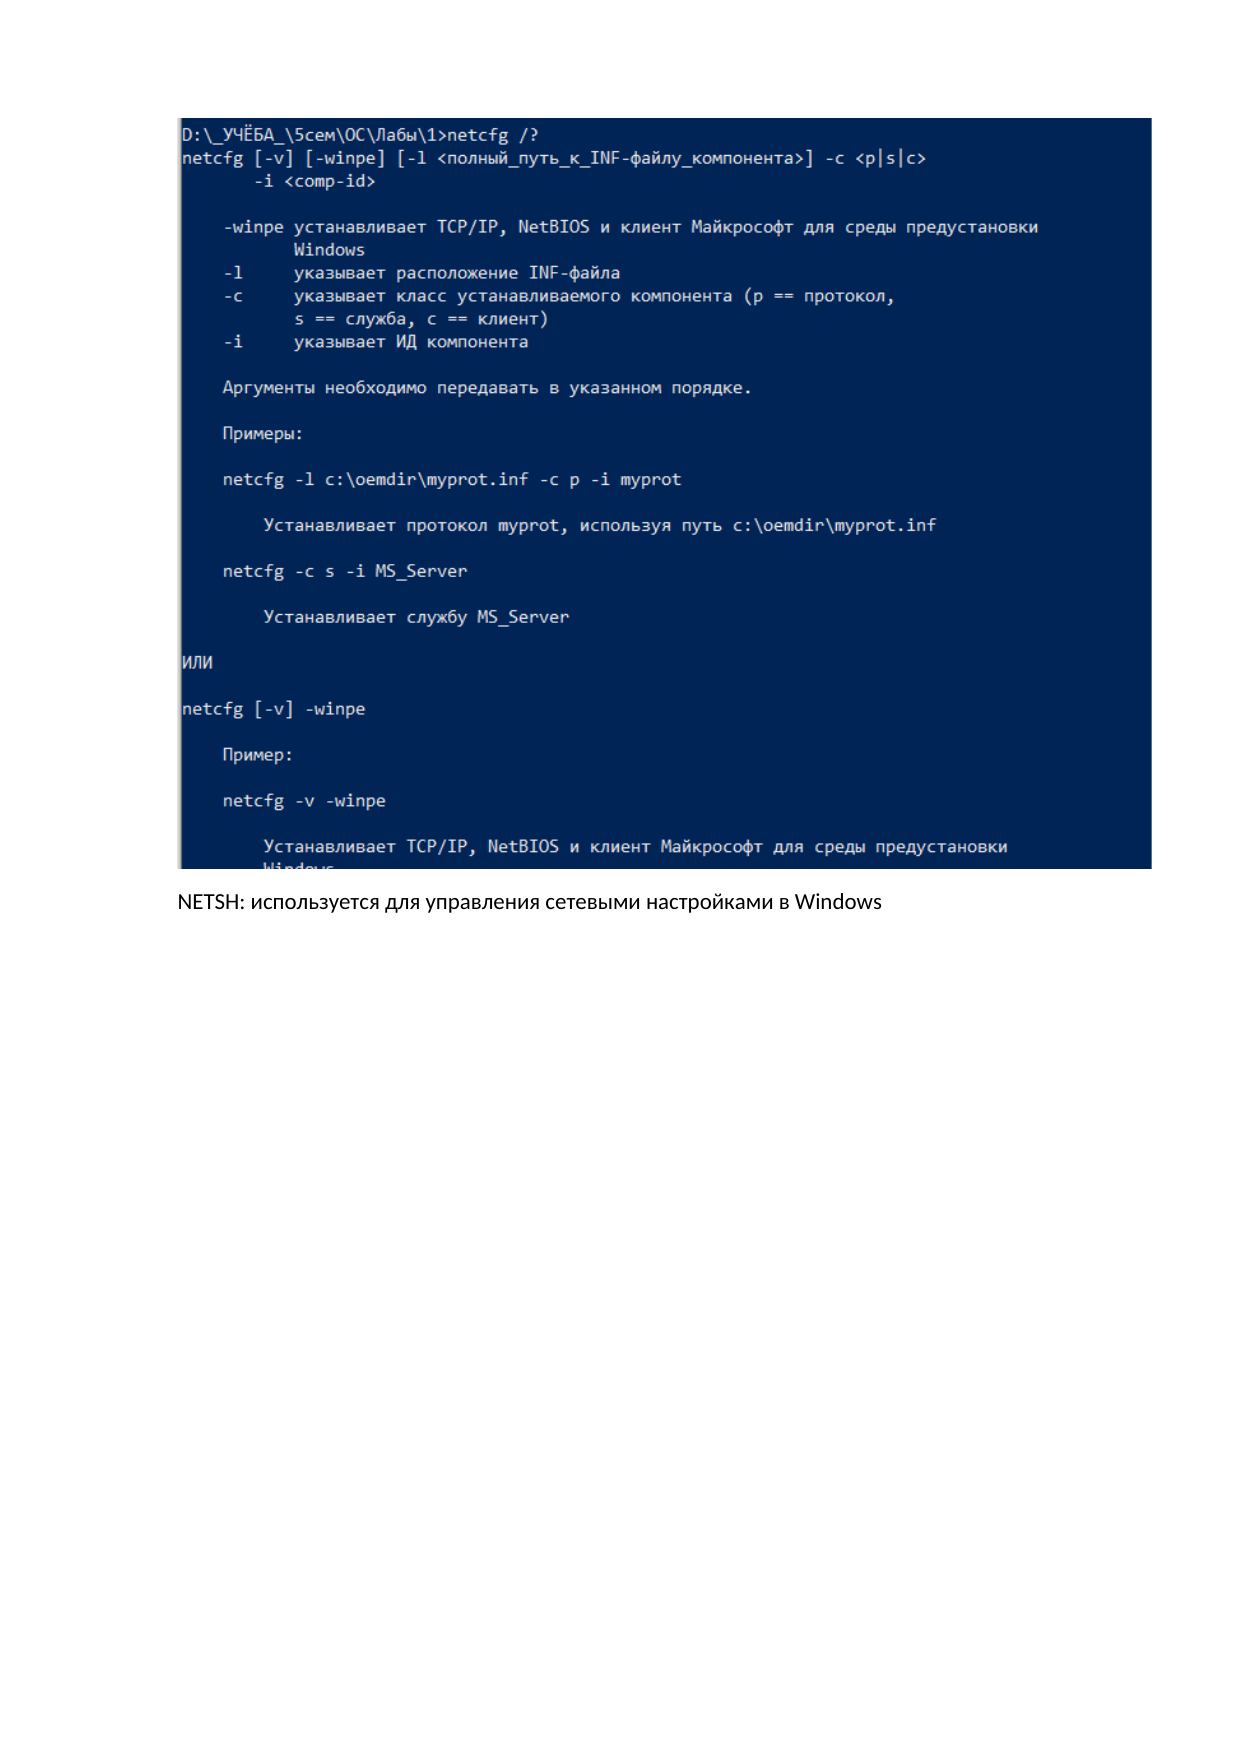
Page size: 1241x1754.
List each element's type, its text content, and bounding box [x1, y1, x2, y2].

text NETSH: используется для управления сетевыми настройками в Windows [177, 887, 1152, 915]
picture [177, 118, 1152, 869]
